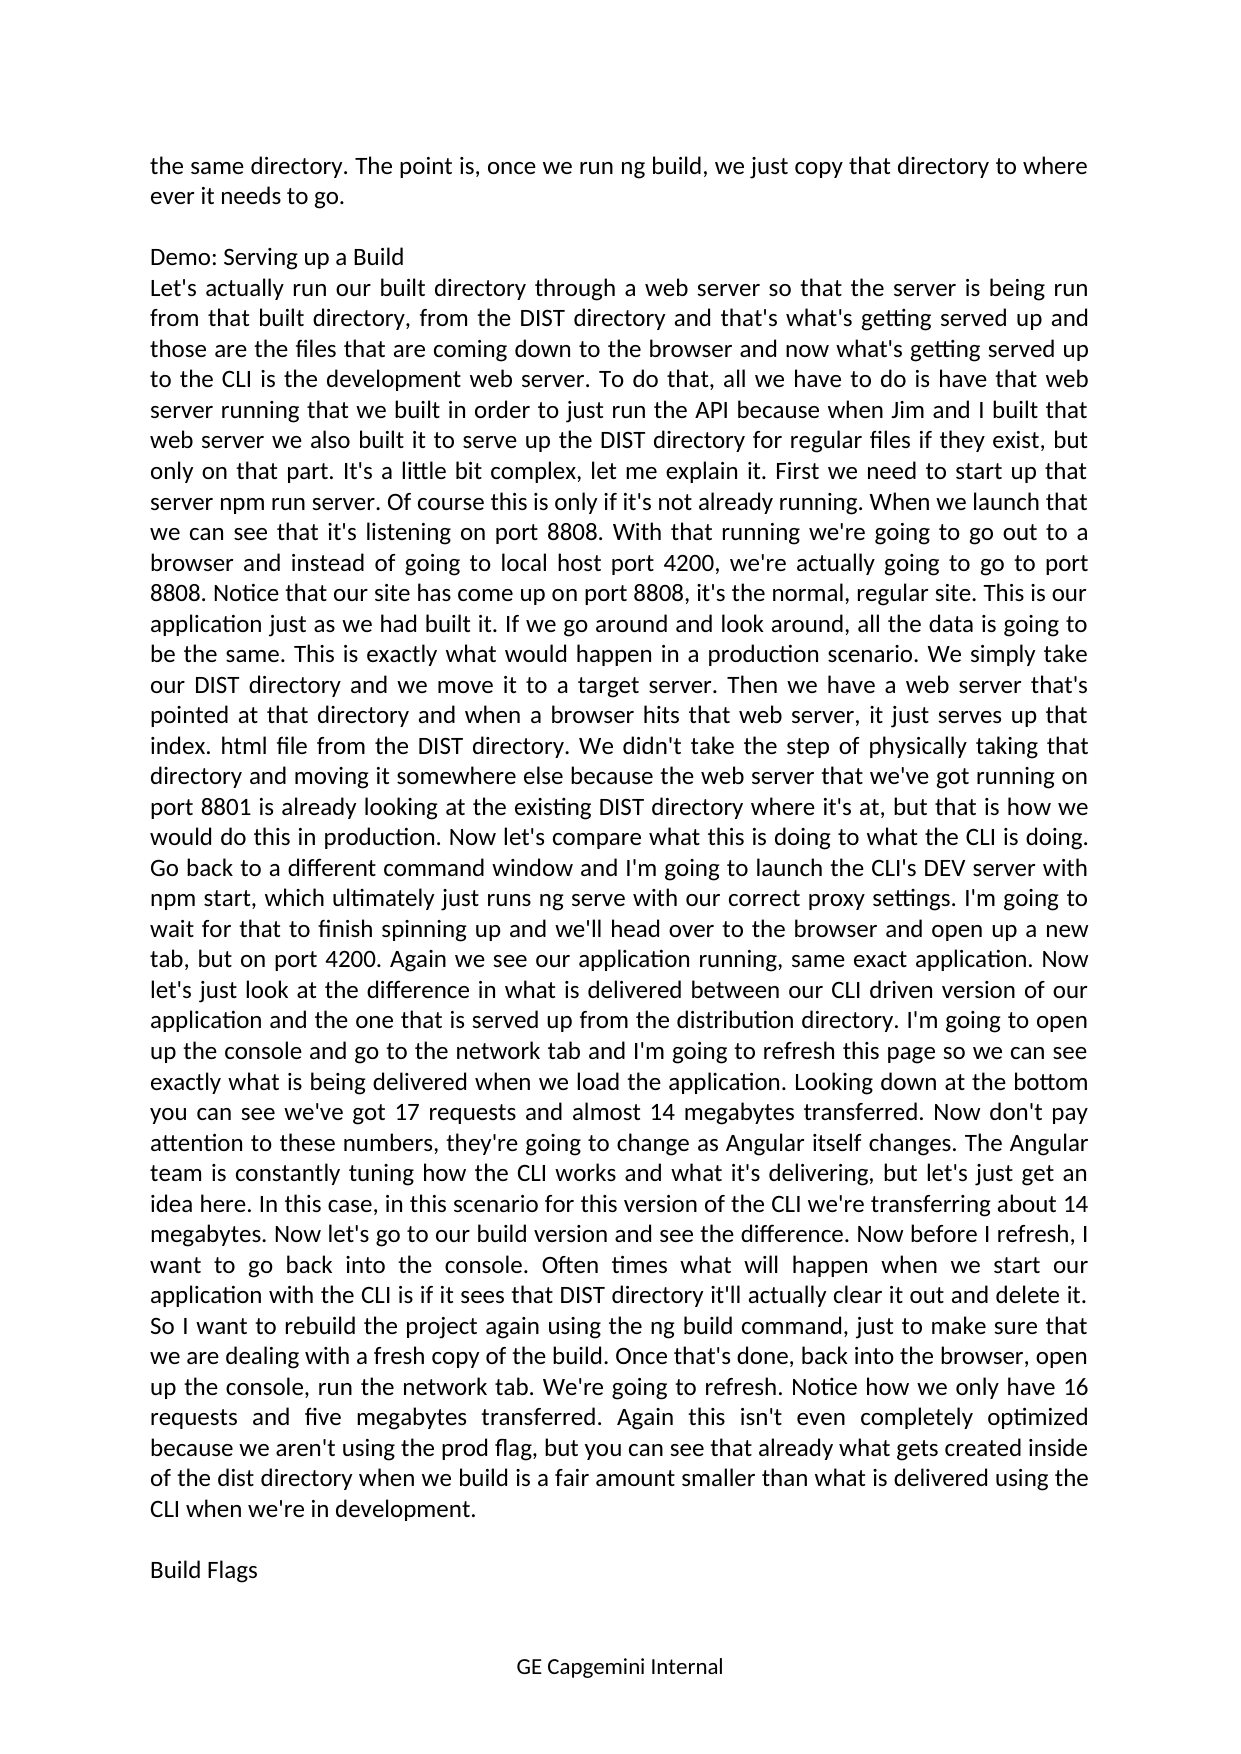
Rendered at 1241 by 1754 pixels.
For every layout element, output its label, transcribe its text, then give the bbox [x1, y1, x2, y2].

text Build Flags [150, 1554, 1090, 1584]
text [150, 150, 1090, 211]
text Let's actually run our built directory through a web server so that the server is being run from that built directory, from the DIST directory and that's what's getting served up and those are the files that are coming down to the browser and now what's getting served up to the CLI is the development web server. To do that, all we have to do is have that web server running that we built in order to just run the API because when Jim and I built that web server we also built it to serve up the DIST directory for regular files if they exist, but only on that part. It's a little bit complex, let me explain it. First we need to start up that server npm run server. Of course this is only if it's not already running. When we launch that we can see that it's listening on port 8808. With that running we're going to go out to a browser and instead of going to local host port 4200, we're actually going to go to port 8808. Notice that our site has come up on port 8808, it's the normal, regular site. This is our application just as we had built it. If we go around and look around, all the data is going to be the same. This is exactly what would happen in a production scenario. We simply take our DIST directory and we move it to a target server. Then we have a web server that's pointed at that directory and when a browser hits that web server, it just serves up that index. html file from the DIST directory. We didn't take the step of physically taking that directory and moving it somewhere else because the web server that we've got running on port 8801 is already looking at the existing DIST directory where it's at, but that is how we would do this in production. Now let's compare what this is doing to what the CLI is doing. Go back to a different command window and I'm going to launch the CLI's DEV server with npm start, which ultimately just runs ng serve with our correct proxy settings. I'm going to wait for that to finish spinning up and we'll head over to the browser and open up a new tab, but on port 4200. Again we see our application running, same exact application. Now let's just look at the difference in what is delivered between our CLI driven version of our application and the one that is served up from the distribution directory. I'm going to open up the console and go to the network tab and I'm going to refresh this page so we can see exactly what is being delivered when we load the application. Looking down at the bottom you can see we've got 17 requests and almost 14 megabytes transferred. Now don't pay attention to these numbers, they're going to change as Angular itself changes. The Angular team is constantly tuning how the CLI works and what it's delivering, but let's just get an idea here. In this case, in this scenario for this version of the CLI we're transferring about 14 megabytes. Now let's go to our build version and see the difference. Now before I refresh, I want to go back into the console. Often times what will happen when we start our application with the CLI is if it sees that DIST directory it'll actually clear it out and delete it. So I want to rebuild the project again using the ng build command, just to make sure that we are dealing with a fresh copy of the build. Once that's done, back into the browser, open up the console, run the network tab. We're going to refresh. Notice how we only have 16 requests and five megabytes transferred. Again this isn't even completely optimized because we aren't using the prod flag, but you can see that already what gets created inside of the dist directory when we build is a fair amount smaller than what is delivered using the CLI when we're in development. [150, 272, 1090, 1523]
text Demo: Serving up a Build [150, 242, 1090, 272]
